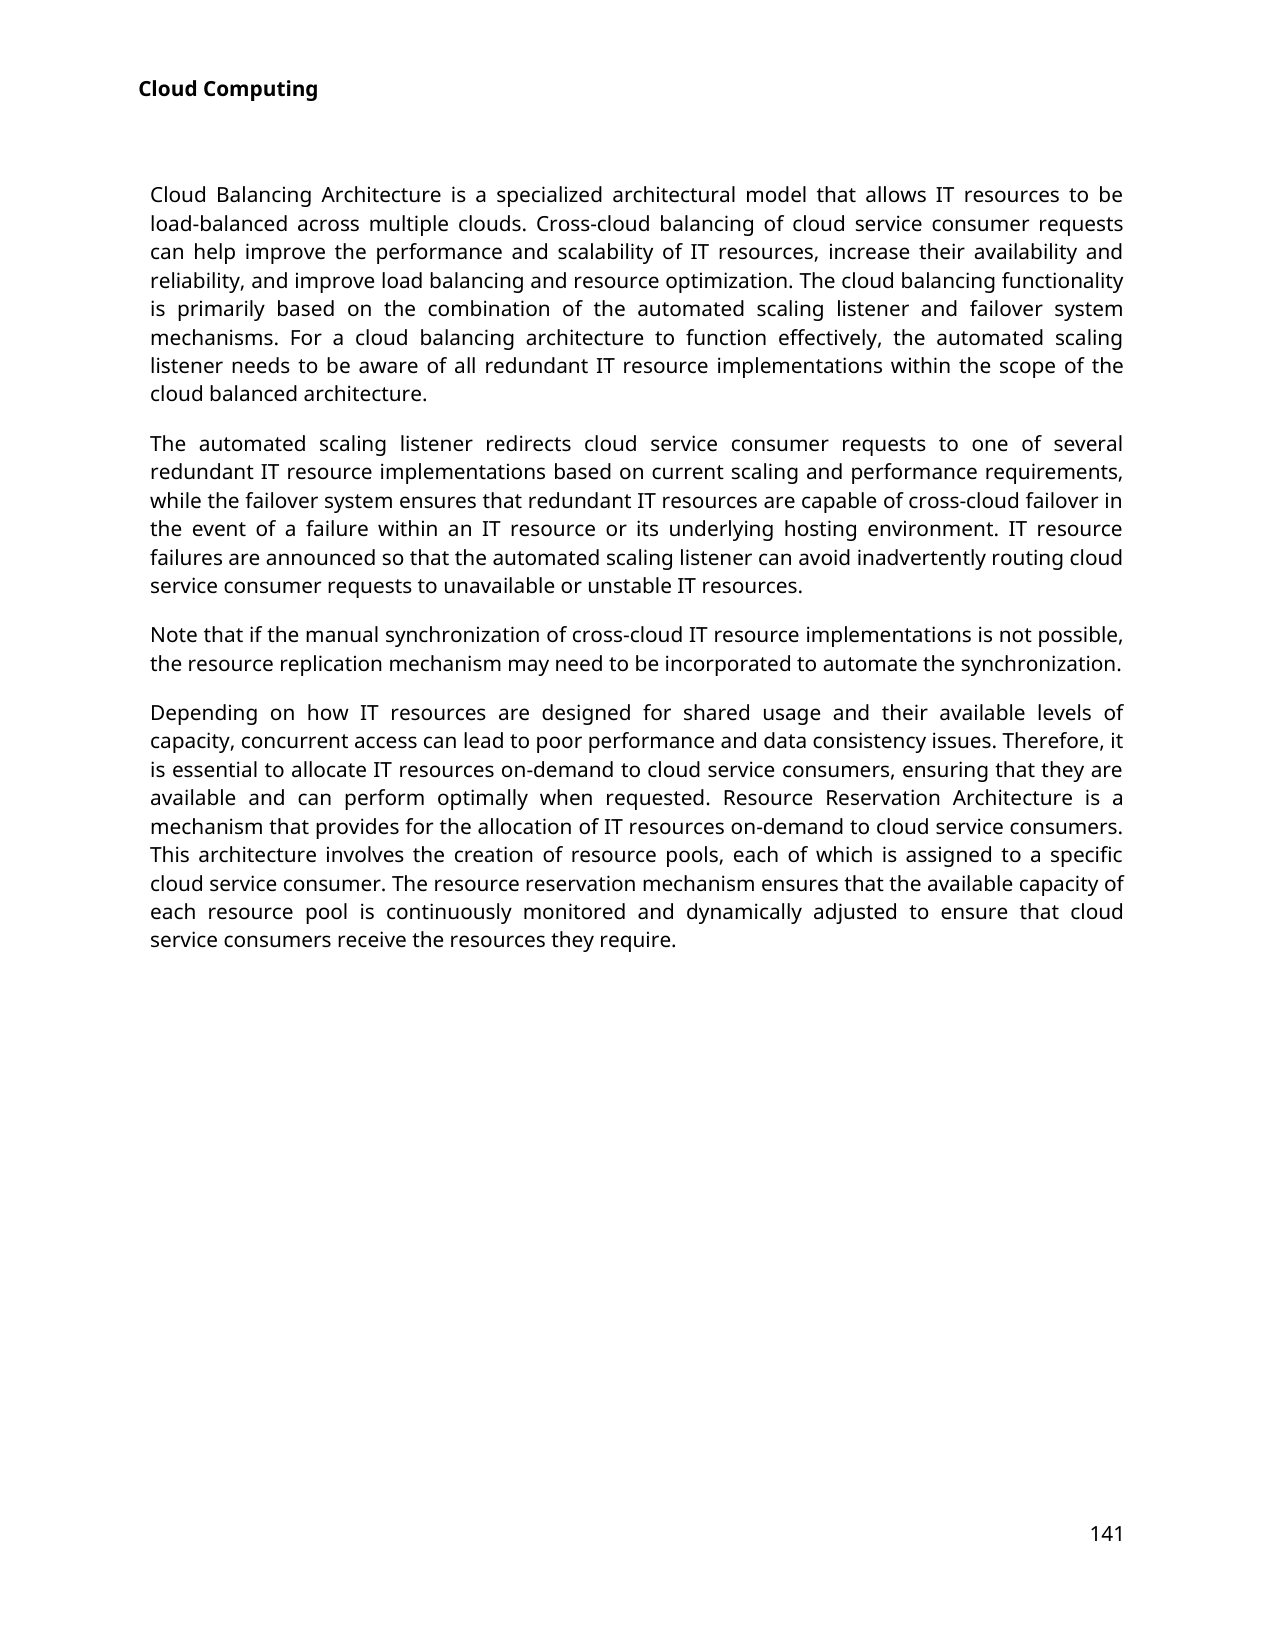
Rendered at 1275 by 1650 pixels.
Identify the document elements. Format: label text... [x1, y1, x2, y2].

text The automated scaling listener redirects cloud service consumer requests to one of several redundant IT resource implementations based on current scaling and performance requirements, while the failover system ensures that redundant IT resources are capable of cross-cloud failover in the event of a failure within an IT resource or its underlying hosting environment. IT resource failures are announced so that the automated scaling listener can avoid inadvertently routing cloud service consumer requests to unavailable or unstable IT resources. [150, 429, 1125, 599]
text Note that if the manual synchronization of cross-cloud IT resource implementations is not possible, the resource replication mechanism may need to be incorporated to automate the synchronization. [150, 620, 1125, 677]
text Cloud Balancing Architecture is a specialized architectural model that allows IT resources to be load-balanced across multiple clouds. Cross-cloud balancing of cloud service consumer requests can help improve the performance and scalability of IT resources, increase their availability and reliability, and improve load balancing and resource optimization. The cloud balancing functionality is primarily based on the combination of the automated scaling listener and failover system mechanisms. For a cloud balancing architecture to function effectively, the automated scaling listener needs to be aware of all redundant IT resource implementations within the scope of the cloud balanced architecture. [150, 181, 1125, 408]
text Depending on how IT resources are designed for shared usage and their available levels of capacity, concurrent access can lead to poor performance and data consistency issues. Therefore, it is essential to allocate IT resources on-demand to cloud service consumers, ensuring that they are available and can perform optimally when requested. Resource Reservation Architecture is a mechanism that provides for the allocation of IT resources on-demand to cloud service consumers. This architecture involves the creation of resource pools, each of which is assigned to a specific cloud service consumer. The resource reservation mechanism ensures that the available capacity of each resource pool is continuously monitored and dynamically adjusted to ensure that cloud service consumers receive the resources they require. [150, 698, 1125, 954]
